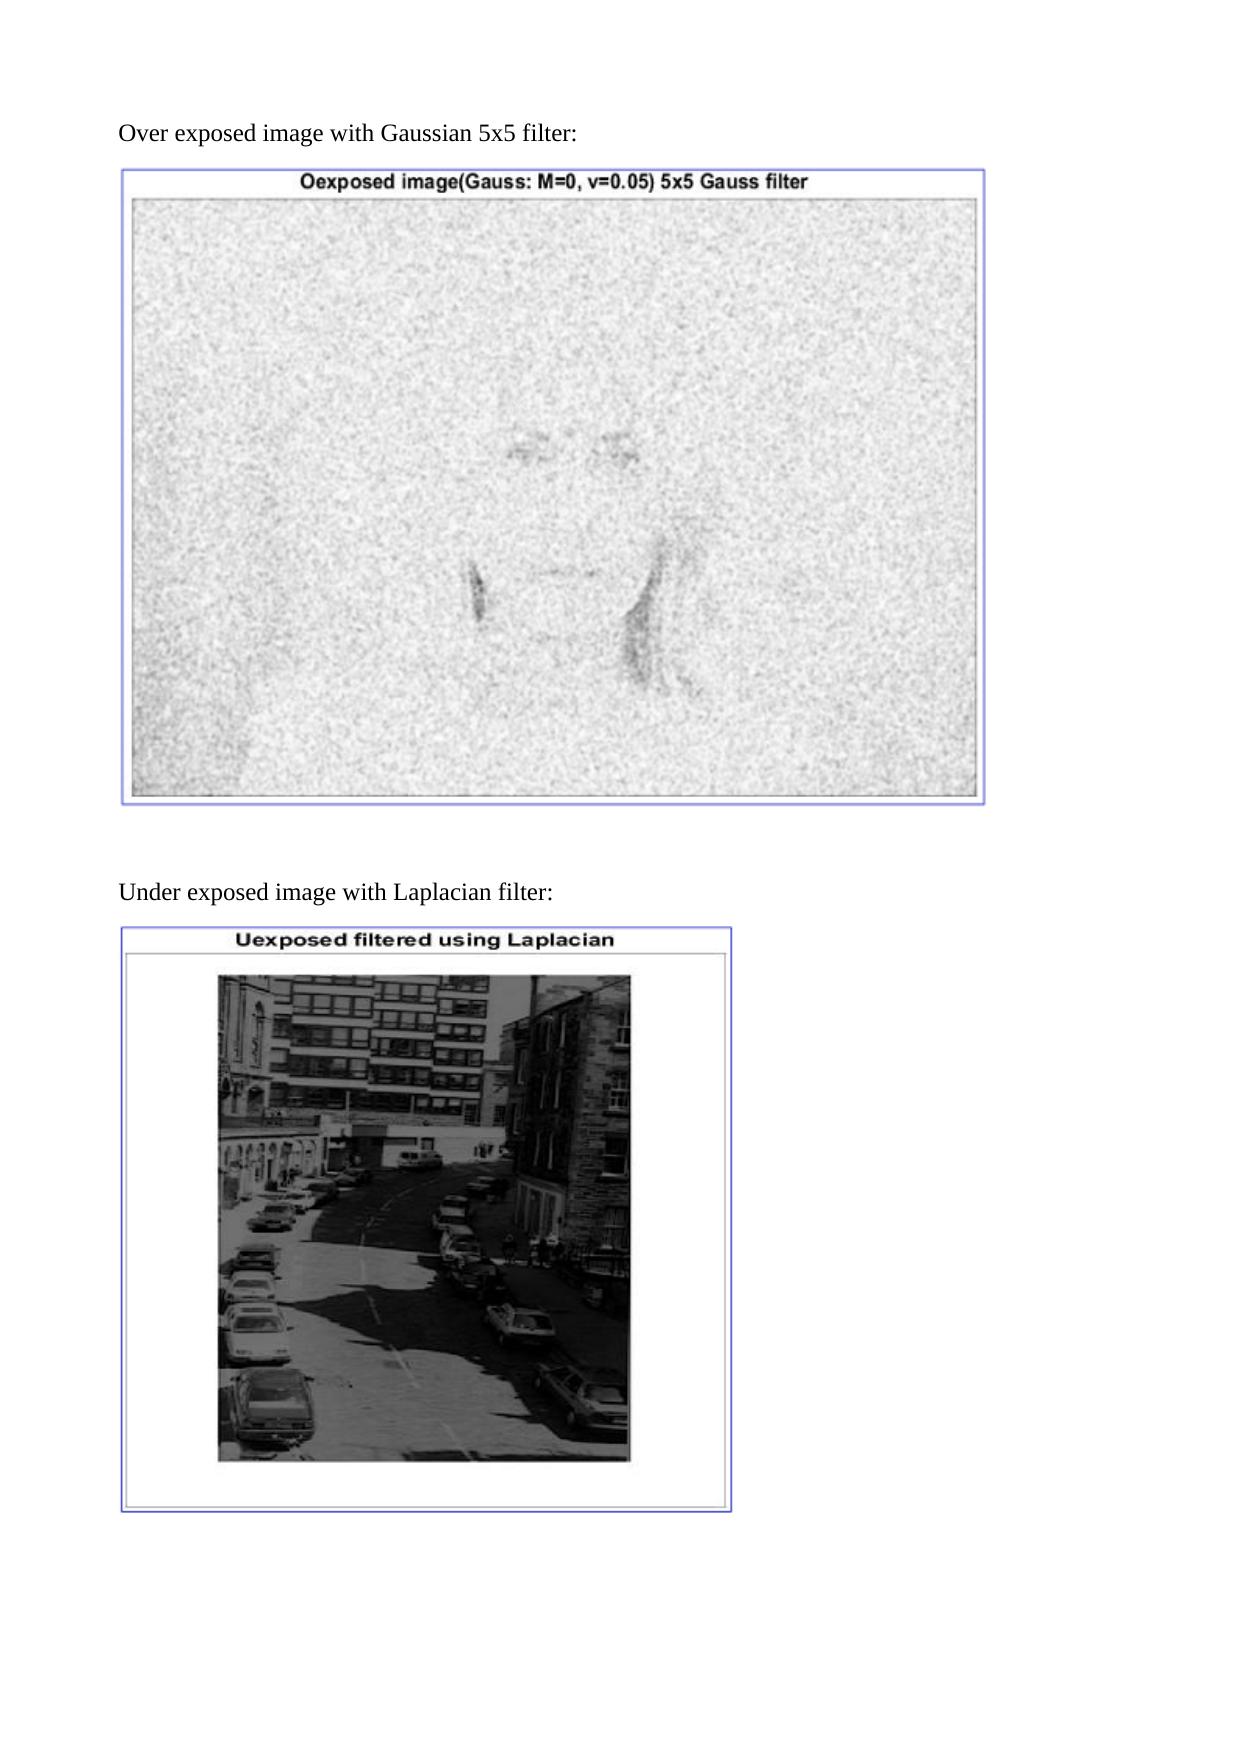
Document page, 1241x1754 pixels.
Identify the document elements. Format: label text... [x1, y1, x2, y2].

text Over exposed image with Gaussian 5x5 filter: [118, 118, 1122, 147]
text Under exposed image with Laplacian filter: [118, 877, 1122, 906]
picture [118, 925, 737, 1516]
picture [118, 165, 989, 811]
